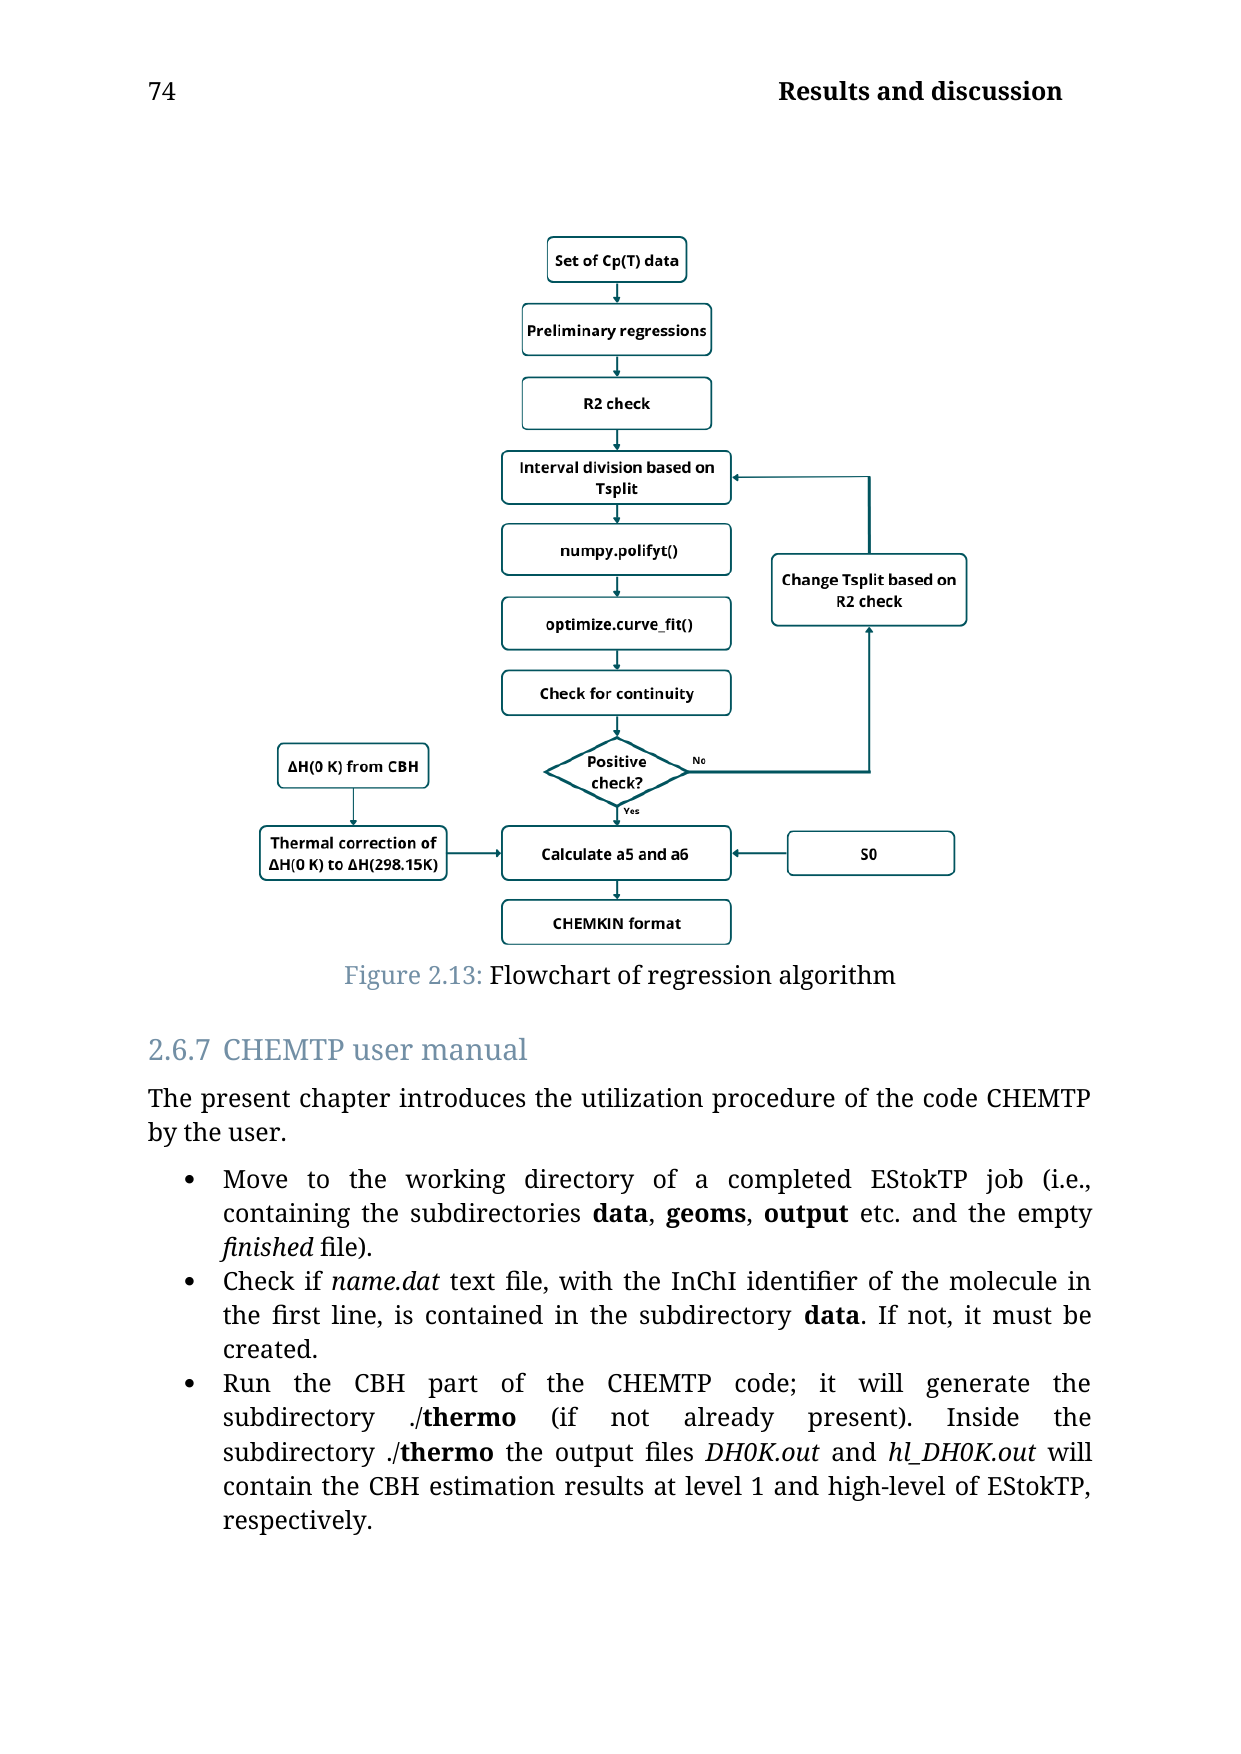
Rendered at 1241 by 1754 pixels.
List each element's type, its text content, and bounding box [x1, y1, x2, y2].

list Move to the working directory of a completed EStokTP job (i.e., containing the subdirectories data, geoms, output etc. and the empty finished file). [185, 1162, 1092, 1264]
text Figure 2.13: Flowchart of regression algorithm [148, 957, 1092, 991]
list Check if name.dat text file, with the InChI identifier of the molecule in the first line, is contained in the subdirectory data. If not, it must be created. [185, 1264, 1092, 1366]
list Run the CBH part of the CHEMTP code; it will generate the subdirectory ./thermo (if not already present). Inside the subdirectory ./thermo the output files DH0K.out and hl_DH0K.out will contain the CBH estimation results at level 1 and high-level of EStokTP, respectively. [185, 1366, 1092, 1536]
text The present chapter introduces the utilization procedure of the code CHEMTP by the user. [148, 1081, 1092, 1149]
subtitle CHEMTP user manual [148, 1029, 1092, 1068]
picture [147, 236, 1093, 945]
